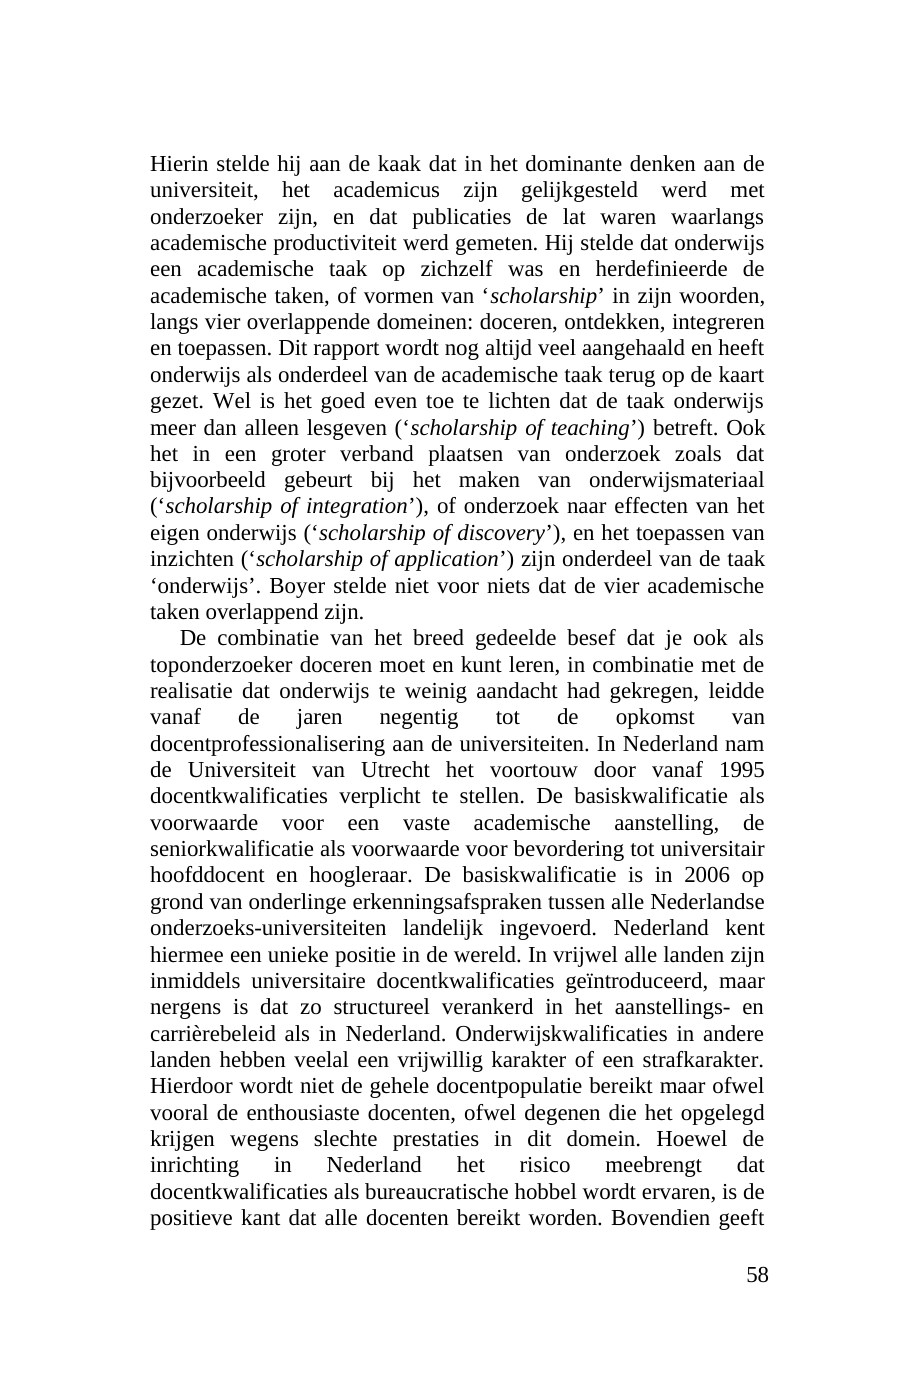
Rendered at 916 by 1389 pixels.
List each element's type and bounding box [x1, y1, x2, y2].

text [150, 624, 766, 1231]
text [150, 150, 766, 624]
